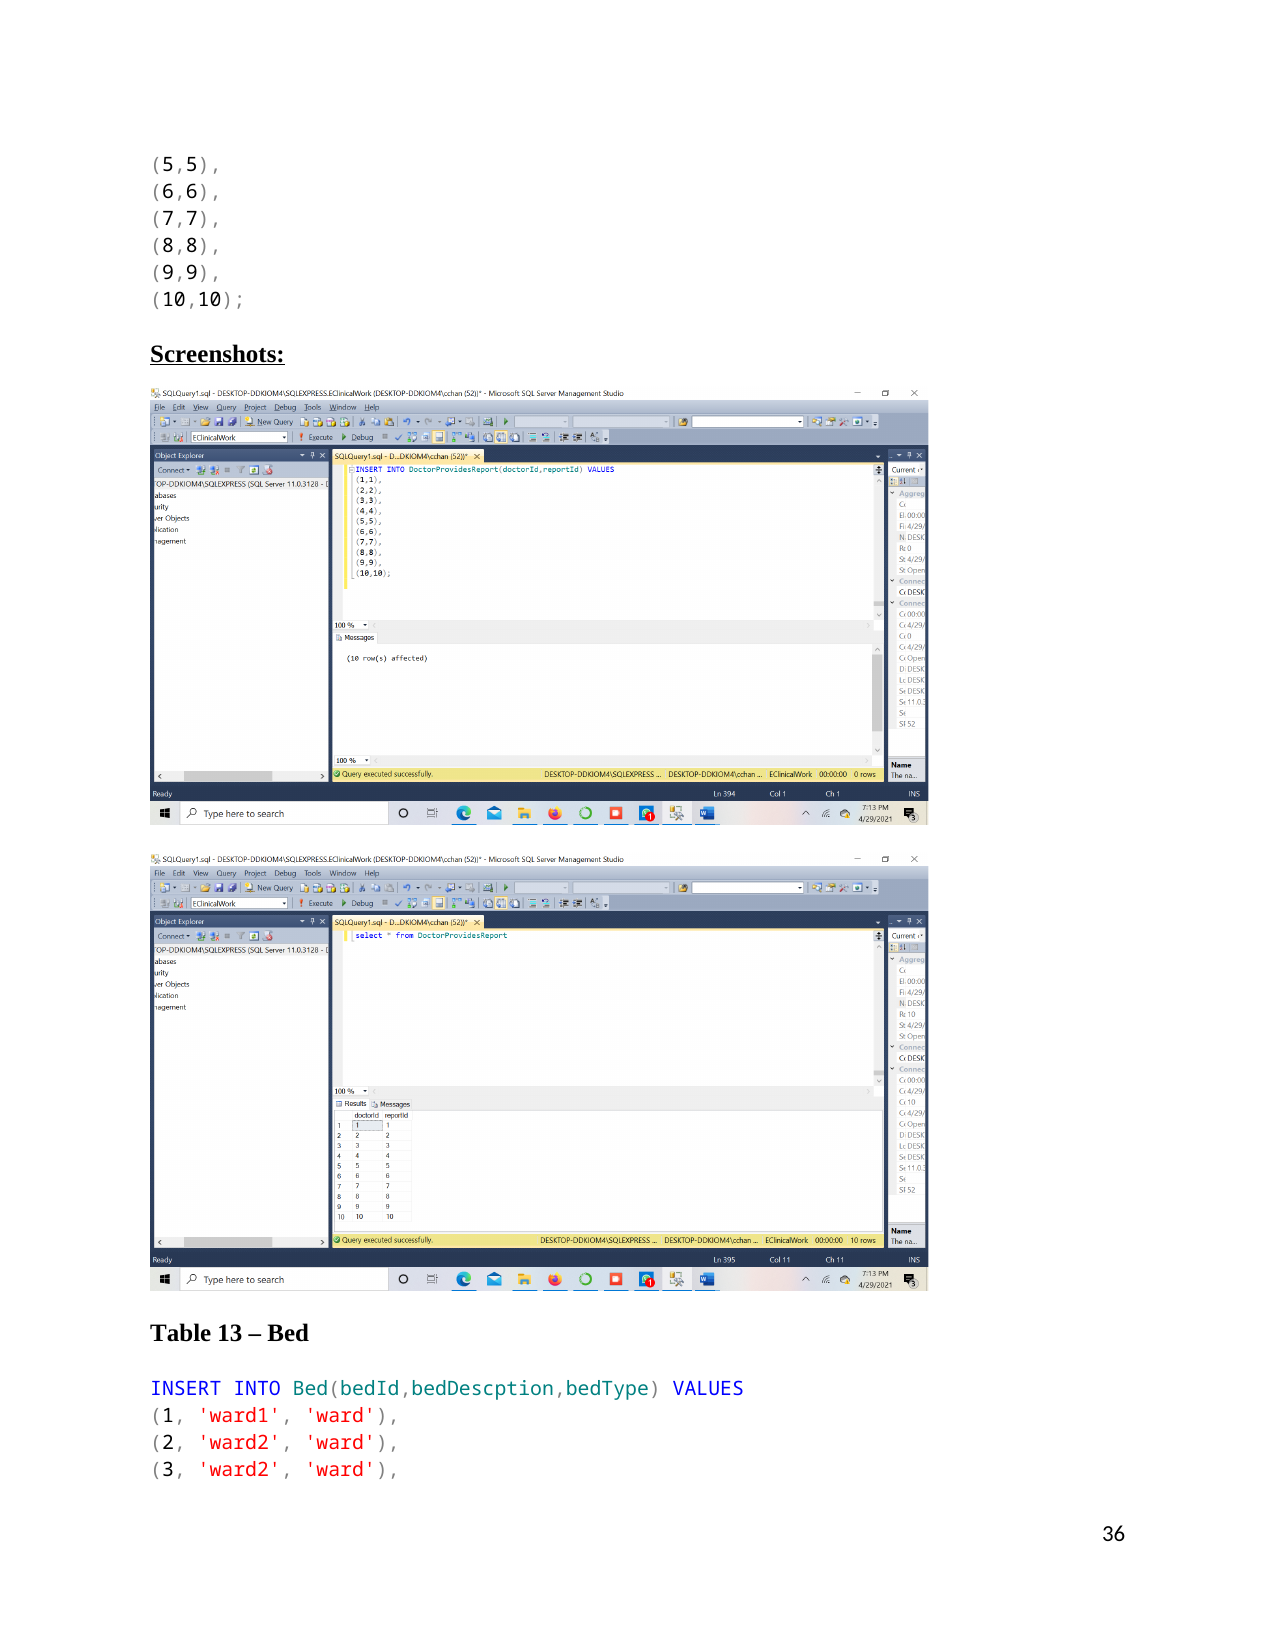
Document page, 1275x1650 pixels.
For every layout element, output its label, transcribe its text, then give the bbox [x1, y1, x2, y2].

text Screenshots: [150, 339, 1125, 368]
text (10,10); [150, 285, 1125, 312]
picture [150, 852, 929, 1291]
picture [150, 386, 929, 825]
text (5,5), [150, 150, 1125, 177]
text INSERT INTO Bed(bedId,bedDescption,bedType) VALUES [150, 1374, 1125, 1401]
text (1, 'ward1', 'ward'), [150, 1401, 1125, 1428]
text (2, 'ward2', 'ward'), [150, 1428, 1125, 1455]
text (6,6), [150, 177, 1125, 204]
text (3, 'ward2', 'ward'), [150, 1455, 1125, 1482]
text (9,9), [150, 258, 1125, 285]
text (8,8), [150, 231, 1125, 258]
text Table 13 – Bed [150, 1318, 1125, 1347]
text (7,7), [150, 204, 1125, 231]
